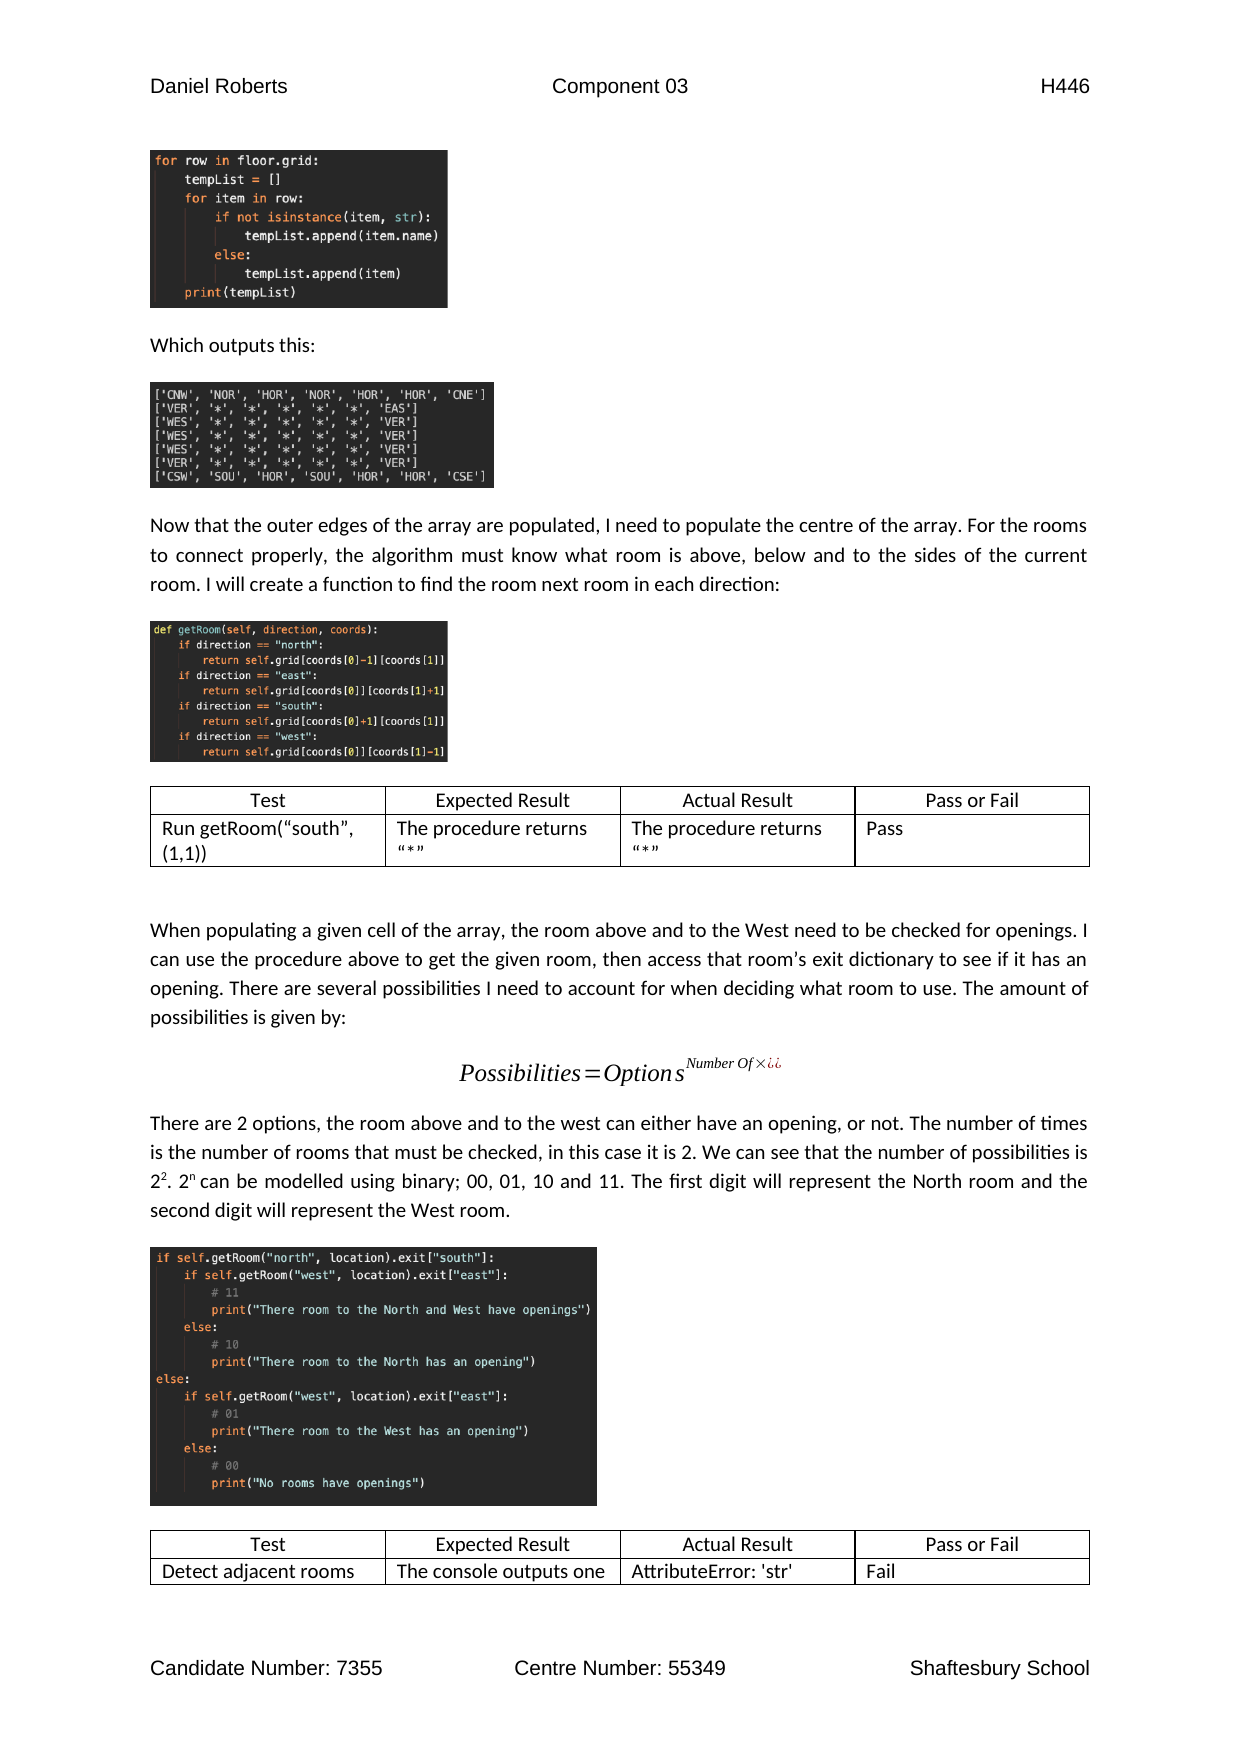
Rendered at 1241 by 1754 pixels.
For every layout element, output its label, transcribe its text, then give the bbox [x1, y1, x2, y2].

table_header Pass or Fail [856, 1531, 1089, 1558]
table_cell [386, 1559, 620, 1584]
table_header Pass or Fail [856, 787, 1089, 814]
table_header Test [151, 1531, 385, 1558]
picture [150, 621, 448, 762]
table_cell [621, 1559, 854, 1584]
text Which outputs this: [150, 332, 1090, 358]
table_header Test [151, 787, 385, 814]
text Now that the outer edges of the array are populated, I need to populate the centre of the array. For the rooms to connect properly, the algorithm must know what room is above, below and to the sides of the current room. I will create a function to find the room next room in each direction: [150, 513, 1090, 596]
table_cell Fail [856, 1559, 1089, 1584]
text When populating a given cell of the array, the room above and to the West need to be checked for openings. I can use the procedure above to get the given room, then access that room’s exit dictionary to see if it has an opening. There are several possibilities I need to account for when deciding what room to use. The amount of possibilities is given by: [150, 917, 1090, 1030]
picture [150, 150, 448, 308]
picture [150, 1247, 597, 1506]
table_header Actual Result [621, 787, 854, 814]
table_cell Run getRoom(“south”, (1,1)) [151, 815, 385, 866]
picture [150, 382, 494, 488]
text There are 2 options, the room above and to the west can either have an opening, or not. The number of times is the number of rooms that must be checked, in this case it is 2. We can see that the number of possibilities is 22. 2n can be modelled using binary; 00, 01, 10 and 11. The first digit will represent the North room and the second digit will represent the West room. [150, 1110, 1090, 1223]
table_cell The procedure returns “*” [621, 815, 854, 866]
table_header Expected Result [386, 787, 620, 814]
table_header Expected Result [386, 1531, 620, 1558]
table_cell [151, 1559, 385, 1584]
table_cell The procedure returns “*” [386, 815, 620, 866]
table_cell Pass [856, 815, 1089, 866]
table_header Actual Result [621, 1531, 854, 1558]
